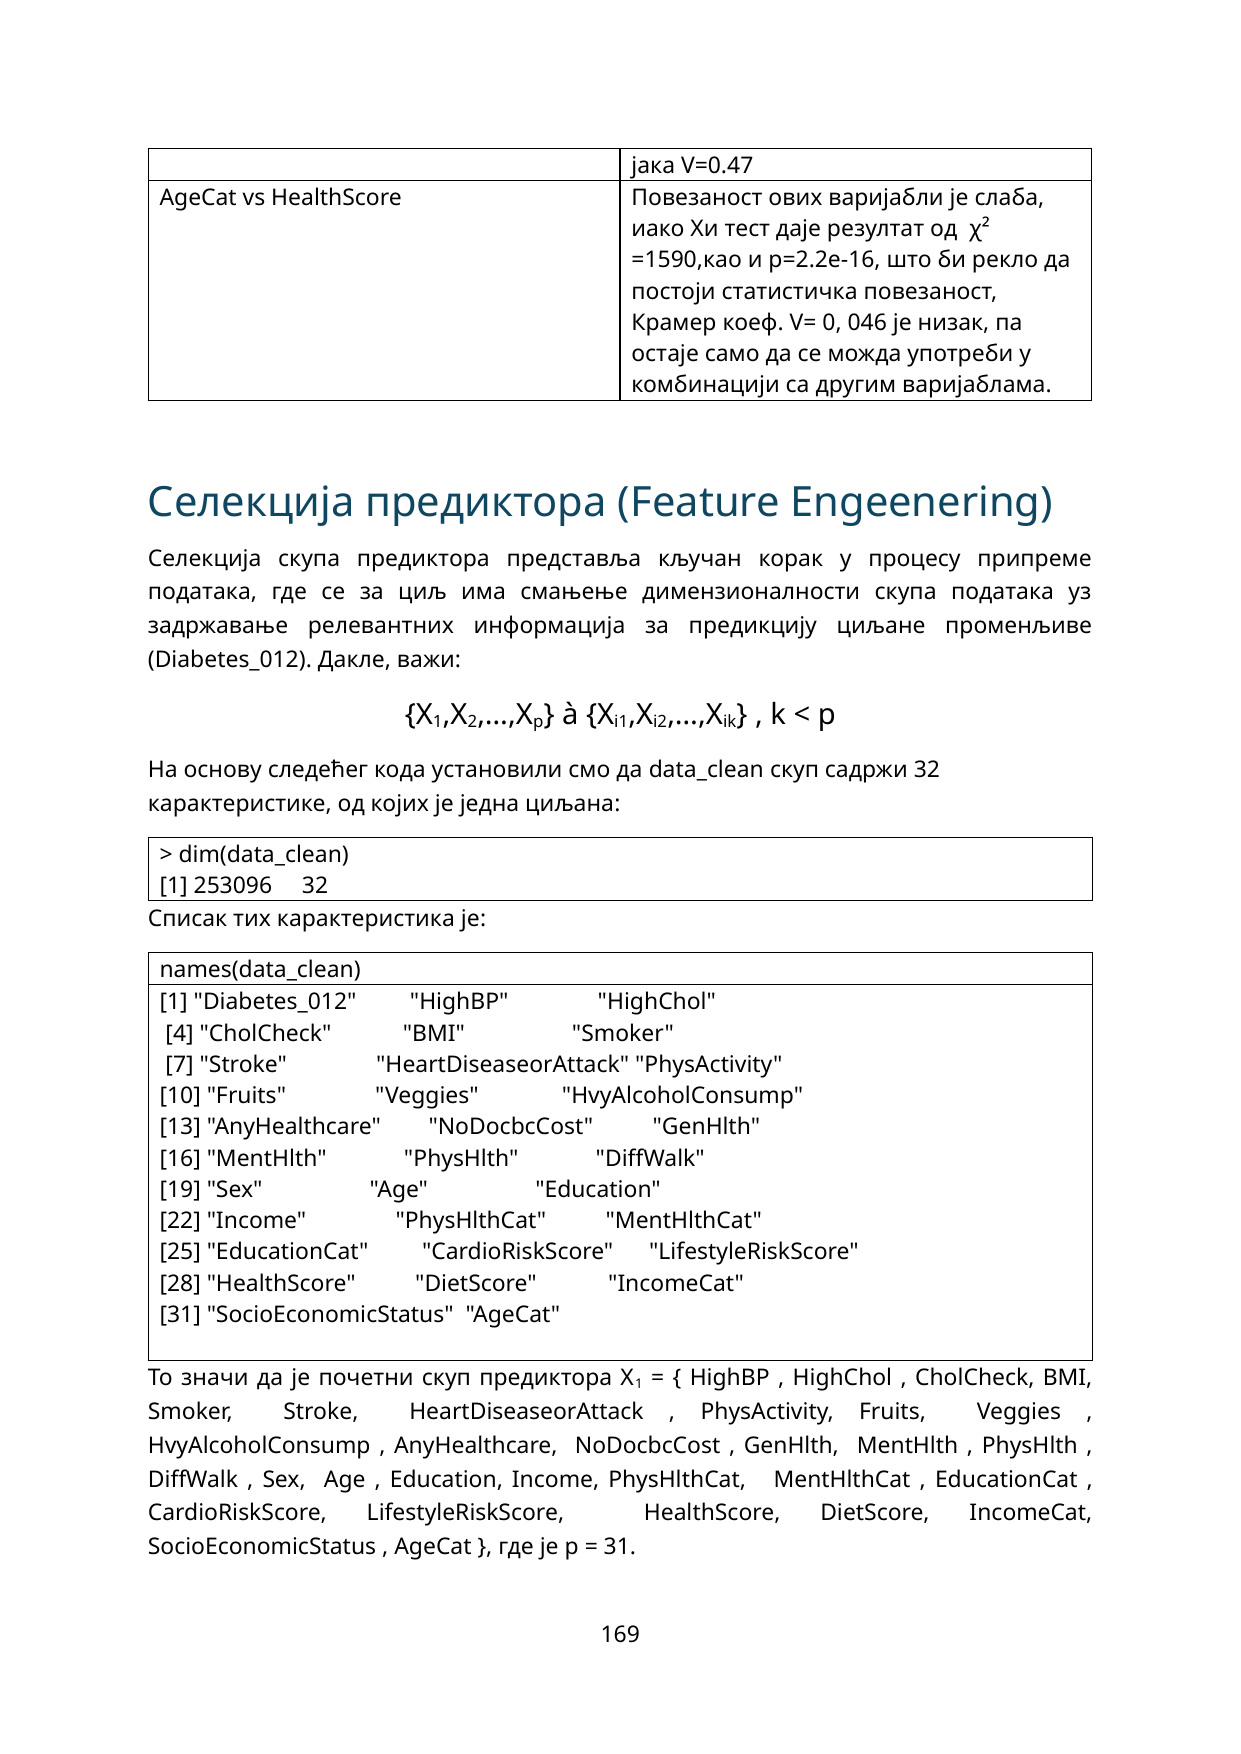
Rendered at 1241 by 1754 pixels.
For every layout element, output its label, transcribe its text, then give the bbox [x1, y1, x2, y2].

table_cell [1] "Diabetes_012" "HighBP" "HighChol" [4] "CholCheck" "BMI" "Smoker" [7] "Stroke" "HeartDiseaseorAttack" "PhysActivity" [10] "Fruits" "Veggies" "HvyAlcoholConsump" [13] "AnyHealthcare" "NoDocbcCost" "GenHlth" [16] "MentHlth" "PhysHlth" "DiffWalk" [19] "Sex" "Age" "Education" [22] "Income" "PhysHlthCat" "MentHlthCat" [25] "EducationCat" "CardioRiskScore" "LifestyleRiskScore" [28] "HealthScore" "DietScore" "IncomeCat" [31] "SocioEconomicStatus" "AgeCat" [149, 985, 1092, 1360]
table_cell AgeCat vs HealthScore [149, 181, 619, 400]
table_header > dim(data_clean) [1] 253096 32 [149, 838, 1092, 900]
table_header names(data_clean) [149, 953, 1092, 984]
text Селекција скупа предиктора представља кључан корак у процесу припреме података, где се за циљ има смањење димензионалности скупа података уз задржавање релевантних информација за предикцију циљане променљиве (Diabetes_012). Дакле, важи: [148, 542, 1093, 674]
table_cell Повезаност ових варијабли је слаба, иако Хи тест даје резултат од χ² =1590,као и p=2.2e-16, што би рекло да постоји статистичка повезаност, Крамер коеф. V= 0, 046 је низак, па остаје само да се можда употреби у комбинацији са другим варијаблама. [621, 181, 1091, 400]
text На основу следећег кода установили смо да data_clean скуп садржи 32 карактеристике, од којих је једна циљана: [148, 753, 1093, 818]
text То значи да је почетни скуп предиктора X1 = { HighBP , HighChol , CholCheck, BMI, Smoker, Stroke, HeartDiseaseorAttack , PhysActivity, Fruits, Veggies , HvyAlcoholConsump , AnyHealthcare, NoDocbcCost , GenHlth, MentHlth , PhysHlth , DiffWalk , Sex, Age , Education, Income, PhysHlthCat, MentHlthCat , EducationCat , CardioRiskScore, LifestyleRiskScore, HealthScore, DietScore, IncomeCat, SocioEconomicStatus , AgeCat }, где је p = 31. [148, 1361, 1093, 1561]
text Списак тих карактеристика је: [148, 901, 1093, 933]
subtitle Селекција предиктора (Feature Engeenering) [148, 472, 1093, 529]
text {X1​,X2​,…,Xp​} à {Xi1​​,Xi2​​,…,Xik​​} , k < p [148, 693, 1093, 733]
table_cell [149, 149, 619, 180]
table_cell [621, 149, 1091, 180]
